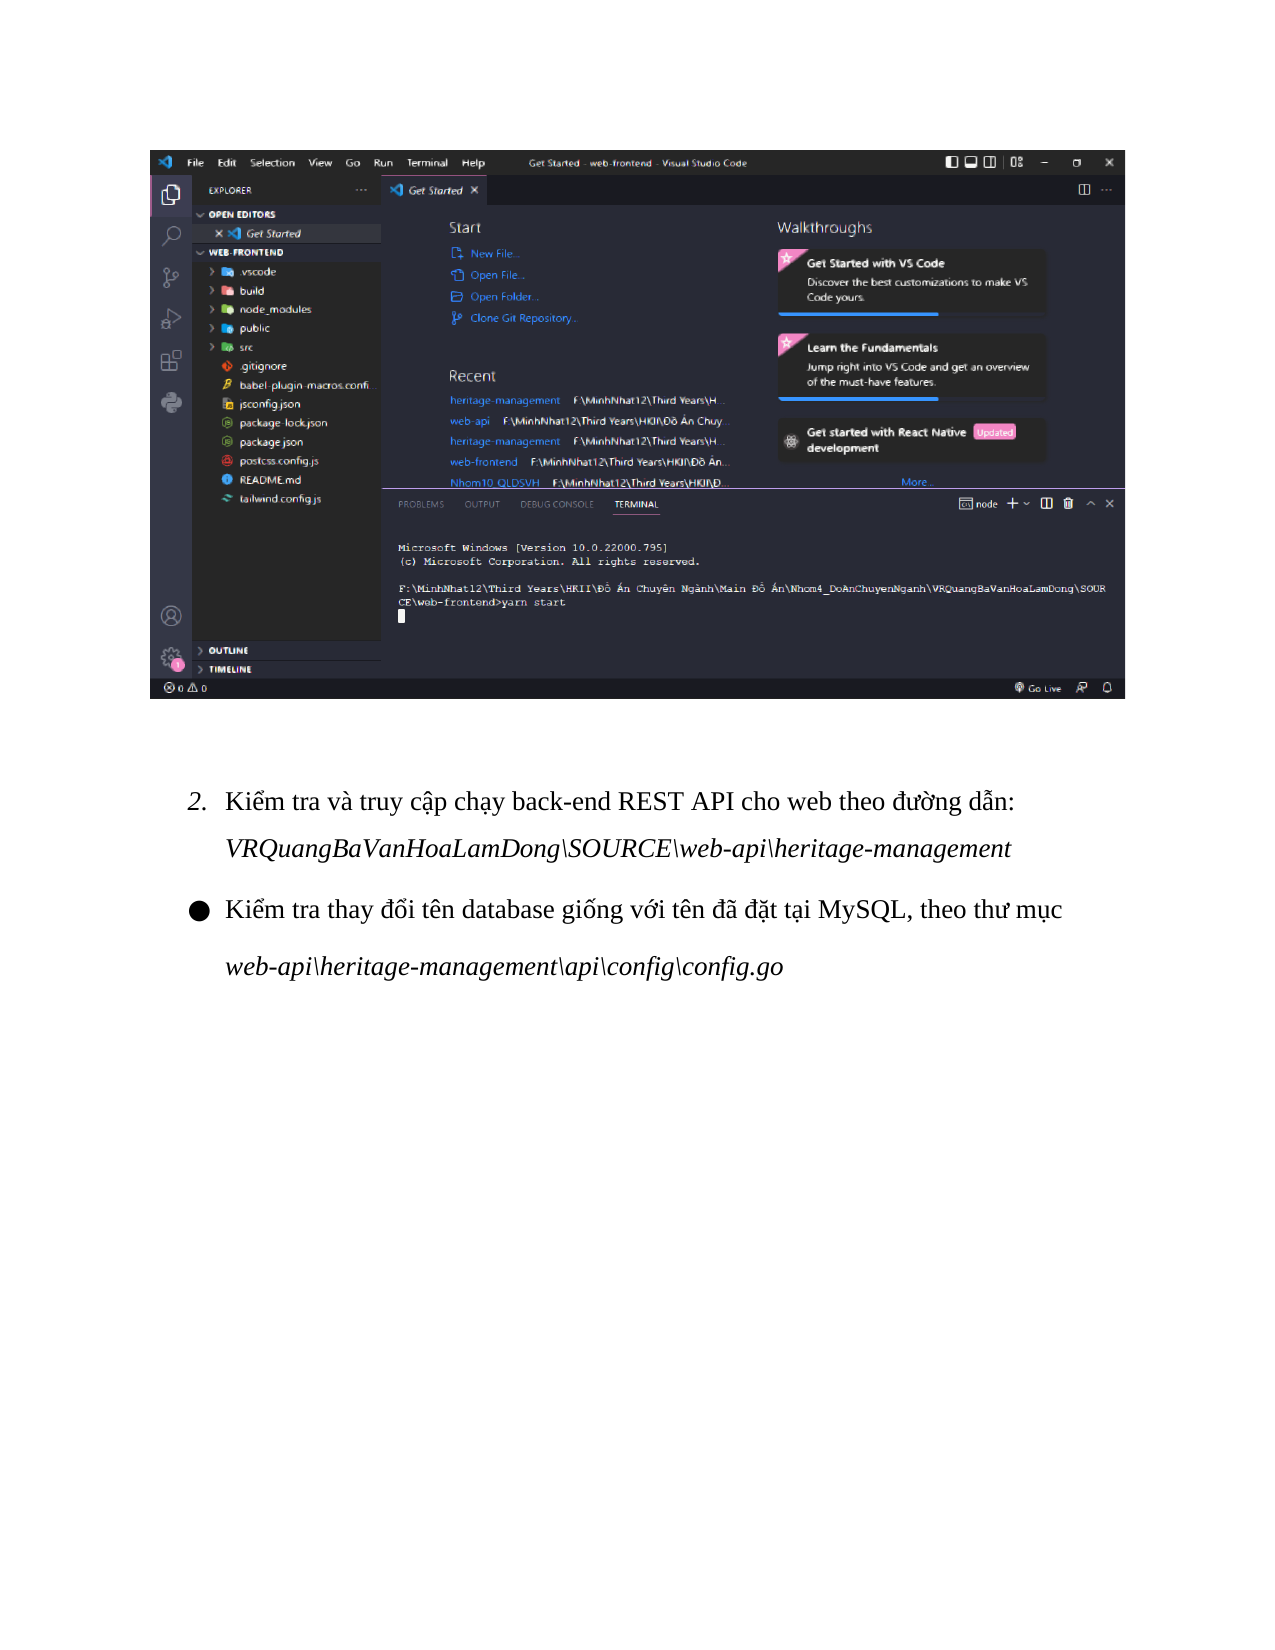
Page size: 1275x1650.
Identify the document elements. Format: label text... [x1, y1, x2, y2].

list Kiểm tra và truy cập chạy back-end REST API cho web theo đường dẫn: VRQuangBaVanHoaLamDong\SOURCE\web-api\heritage-management [187, 785, 1125, 863]
picture [150, 150, 1125, 699]
list Kiểm tra thay đổi tên database giống với tên đã đặt tại MySQL, theo thư mục web-api\heritage-management\api\config\config.go [187, 879, 1125, 981]
